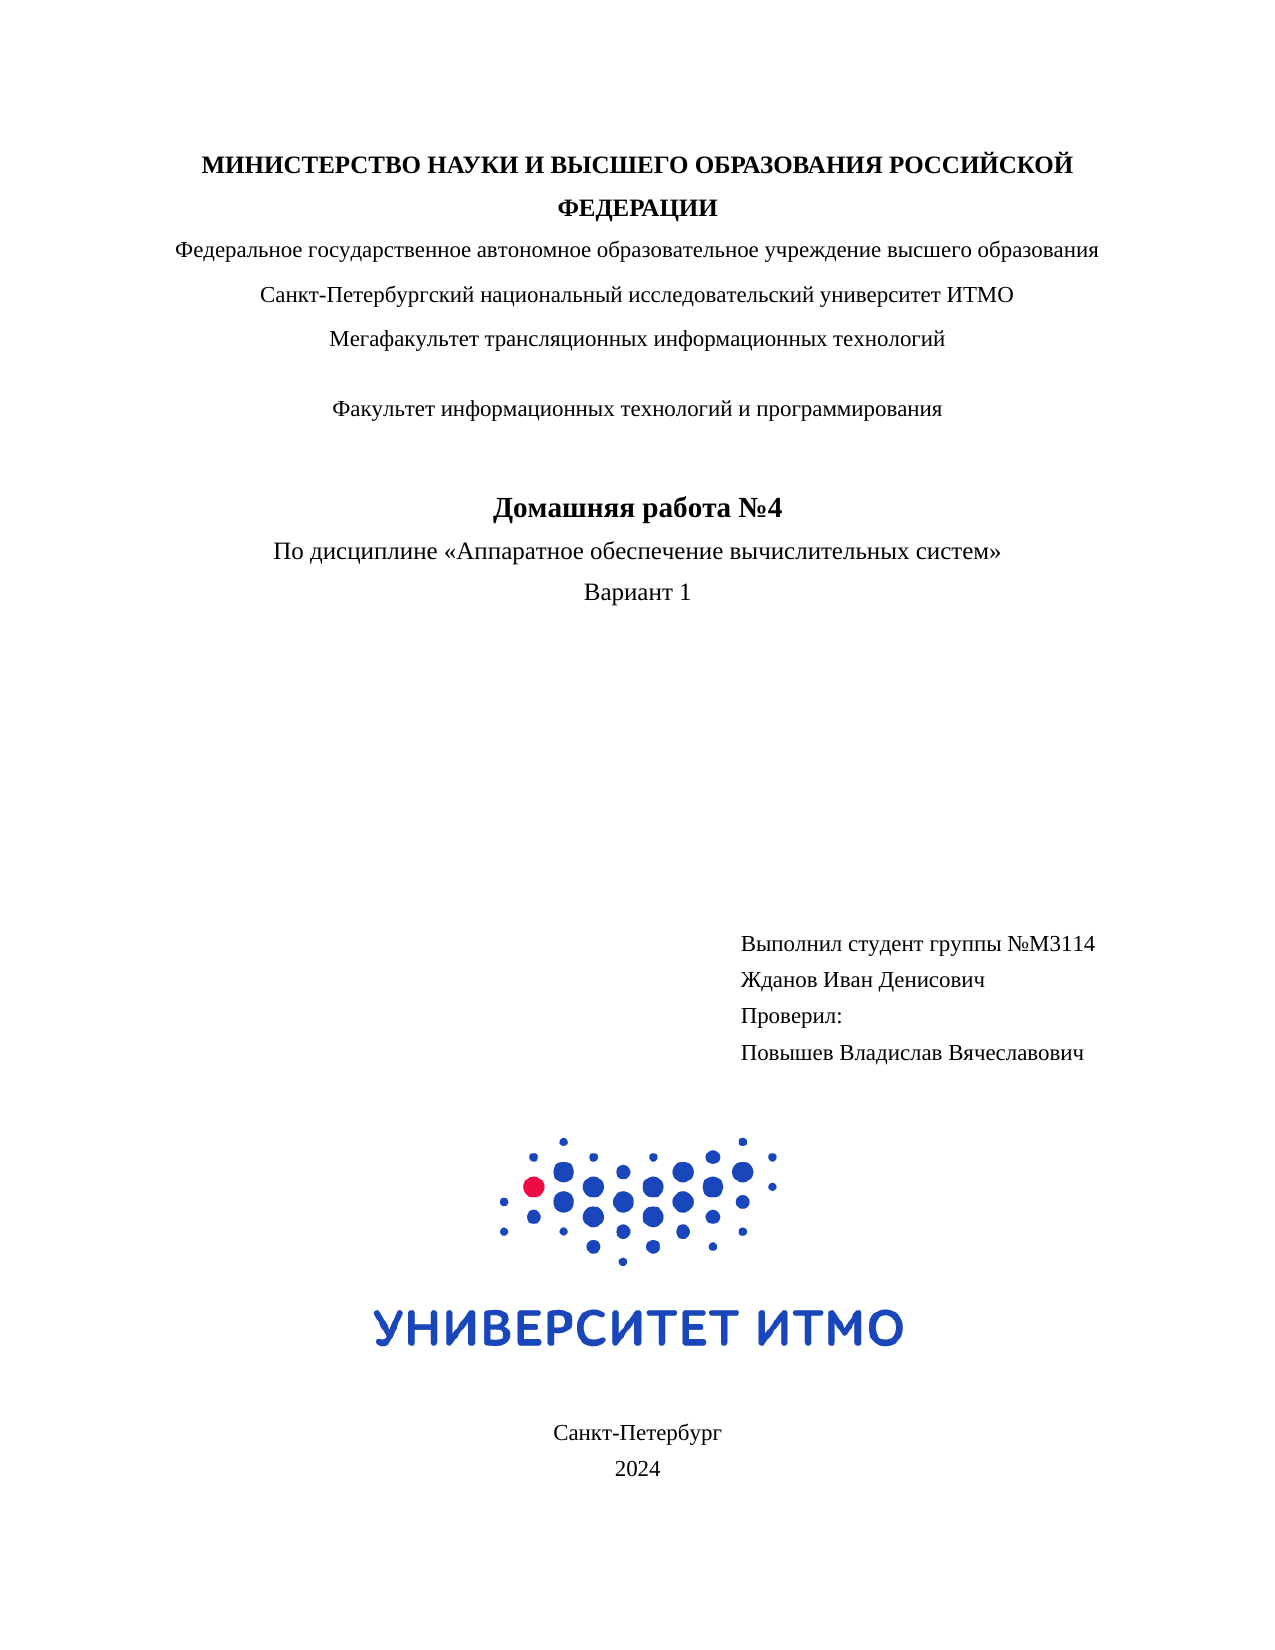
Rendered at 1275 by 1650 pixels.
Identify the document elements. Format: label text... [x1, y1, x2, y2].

text Жданов Иван Денисович [741, 966, 1125, 992]
text Мегафакультет трансляционных информационных технологий [150, 325, 1125, 352]
text Домашняя работа №4 [150, 491, 1125, 524]
text По дисциплине «Аппаратное обеспечение вычислительных систем» [150, 536, 1125, 565]
text Факультет информационных технологий и программирования [150, 395, 1125, 421]
text Санкт-Петербургский национальный исследовательский университет ИТМО [150, 281, 1125, 307]
text Повышев Владислав Вячеславович [741, 1038, 1125, 1065]
text Вариант 1 [150, 577, 1125, 606]
text Выполнил студент группы №М3114 [741, 930, 1125, 956]
text Санкт-Петербург [150, 1419, 1125, 1445]
text МИНИСТЕРСТВО НАУКИ И ВЫСШЕГО ОБРАЗОВАНИЯ РОССИЙСКОЙ ФЕДЕРАЦИИ [150, 150, 1125, 222]
picture [310, 1074, 965, 1409]
text Проверил: [741, 1002, 1125, 1029]
text Федеральное государственное автономное образовательное учреждение высшего образования [150, 236, 1125, 263]
text 2024 [150, 1455, 1125, 1481]
